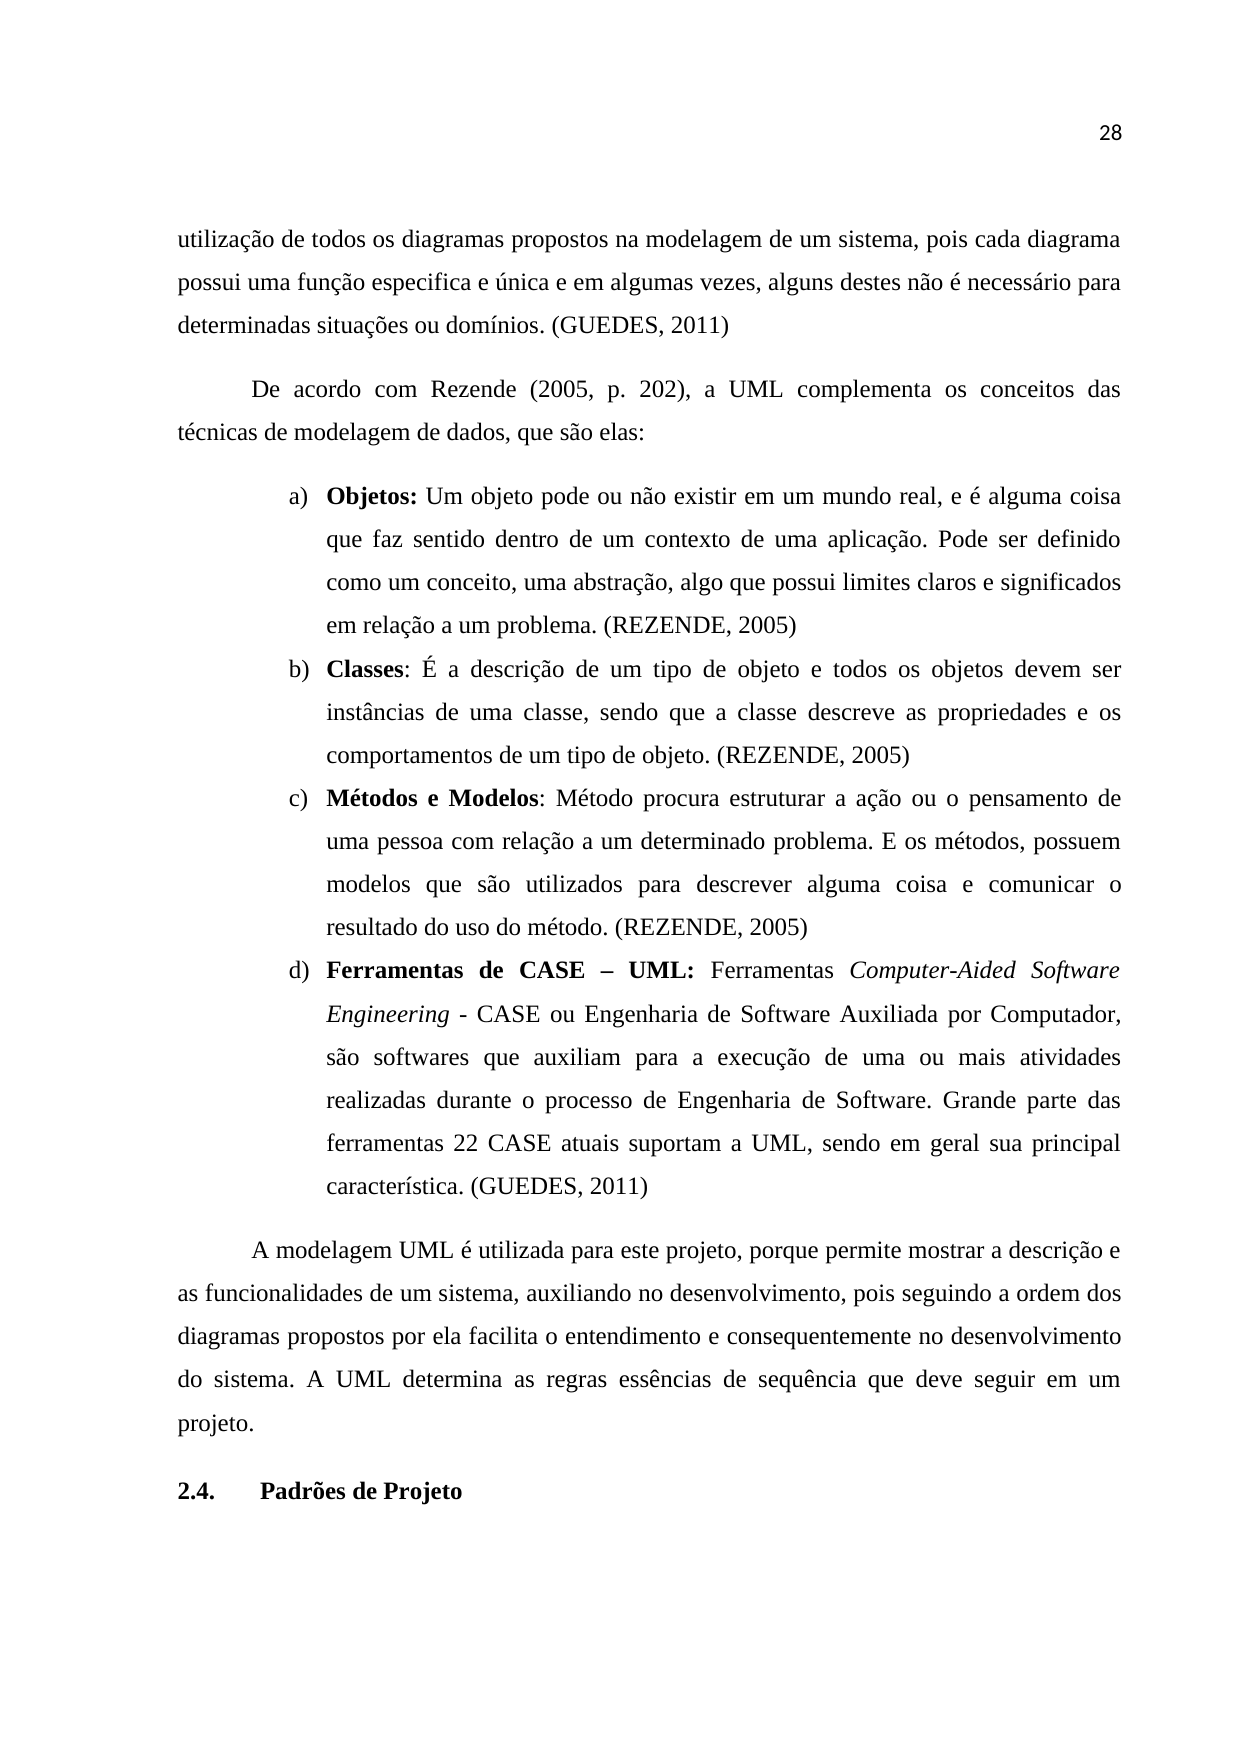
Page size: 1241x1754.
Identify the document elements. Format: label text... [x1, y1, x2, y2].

list Ferramentas de CASE – UML: Ferramentas Computer-Aided Software Engineering - CASE ou Engenharia de Software Auxiliada por Computador, são softwares que auxiliam para a execução de uma ou mais atividades realizadas durante o processo de Engenharia de Software. Grande parte das ferramentas 22 CASE atuais suportam a UML, sendo em geral sua principal característica. (GUEDES, 2011) [288, 956, 1122, 1200]
list Métodos e Modelos: Método procura estruturar a ação ou o pensamento de uma pessoa com relação a um determinado problema. E os métodos, possuem modelos que são utilizados para descrever alguma coisa e comunicar o resultado do uso do método. (REZENDE, 2005) [288, 783, 1122, 941]
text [177, 224, 1122, 339]
text De acordo com Rezende (2005, p. 202), a UML complementa os conceitos das técnicas de modelagem de dados, que são elas: [177, 374, 1122, 446]
subtitle Padrões de Projeto [177, 1476, 1122, 1504]
text A modelagem UML é utilizada para este projeto, porque permite mostrar a descrição e as funcionalidades de um sistema, auxiliando no desenvolvimento, pois seguindo a ordem dos diagramas propostos por ela facilita o entendimento e consequentemente no desenvolvimento do sistema. A UML determina as regras essências de sequência que deve seguir em um projeto. [177, 1235, 1122, 1436]
list Classes: É a descrição de um tipo de objeto e todos os objetos devem ser instâncias de uma classe, sendo que a classe descreve as propriedades e os comportamentos de um tipo de objeto. (REZENDE, 2005) [288, 654, 1122, 769]
list Objetos: Um objeto pode ou não existir em um mundo real, e é alguma coisa que faz sentido dentro de um contexto de uma aplicação. Pode ser definido como um conceito, uma abstração, algo que possui limites claros e significados em relação a um problema. (REZENDE, 2005) [288, 481, 1122, 639]
